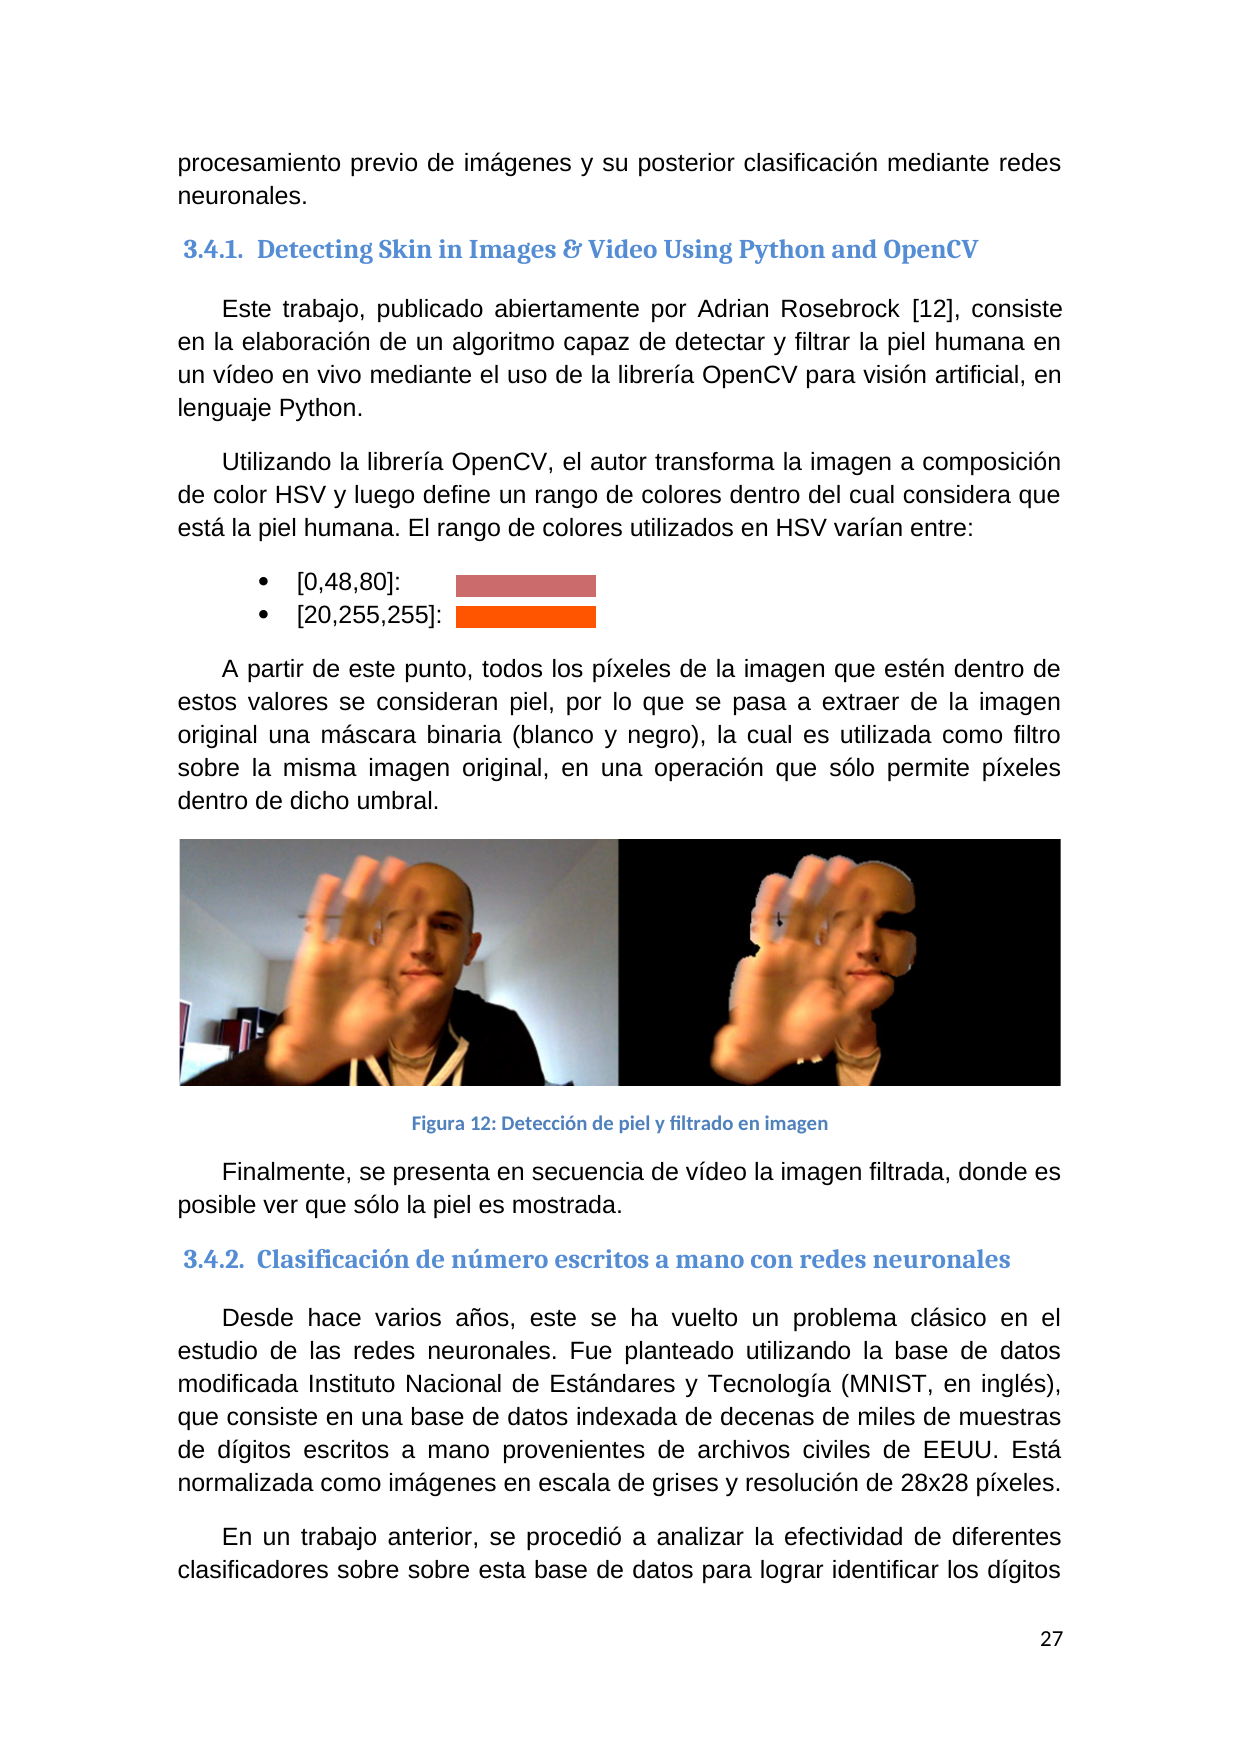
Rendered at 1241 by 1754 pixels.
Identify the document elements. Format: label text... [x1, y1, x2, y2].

text Utilizando la librería OpenCV, el autor transforma la imagen a composición de color HSV y luego define un rango de colores dentro del cual considera que está la piel humana. El rango de colores utilizados en HSV varían entre: [177, 447, 1063, 541]
picture [179, 839, 1061, 1086]
list [0,48,80]: [259, 567, 1063, 595]
text Este trabajo, publicado abiertamente por Adrian Rosebrock, consiste en la elaboración de un algoritmo capaz de detectar y filtrar la piel humana en un vídeo en vivo mediante el uso de la librería OpenCV para visión artificial, en lenguaje Python. [177, 294, 1063, 422]
text Finalmente, se presenta en secuencia de vídeo la imagen filtrada, donde es posible ver que sólo la piel es mostrada. [177, 1157, 1063, 1219]
text A partir de este punto, todos los píxeles de la imagen que estén dentro de estos valores se consideran piel, por lo que se pasa a extraer de la imagen original una máscara binaria (blanco y negro), la cual es utilizada como filtro sobre la misma imagen original, en una operación que sólo permite píxeles dentro de dicho umbral. [177, 654, 1063, 814]
subtitle Detecting Skin in Images & Video Using Python and OpenCV [184, 234, 1063, 266]
text Figura 12: Detección de piel y filtrado en imagen [177, 1111, 1063, 1136]
list [20,255,255]: [259, 600, 1063, 628]
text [177, 1522, 1063, 1584]
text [177, 148, 1063, 209]
subtitle Clasificación de número escritos a mano con redes neuronales [184, 1244, 1063, 1275]
text Desde hace varios años, este se ha vuelto un problema clásico en el estudio de las redes neuronales. Fue planteado utilizando la base de datos modificada Instituto Nacional de Estándares y Tecnología (MNIST, en inglés), que consiste en una base de datos indexada de decenas de miles de muestras de dígitos escritos a mano provenientes de archivos civiles de EEUU. Está normalizada como imágenes en escala de grises y resolución de 28x28 píxeles. [177, 1303, 1063, 1497]
